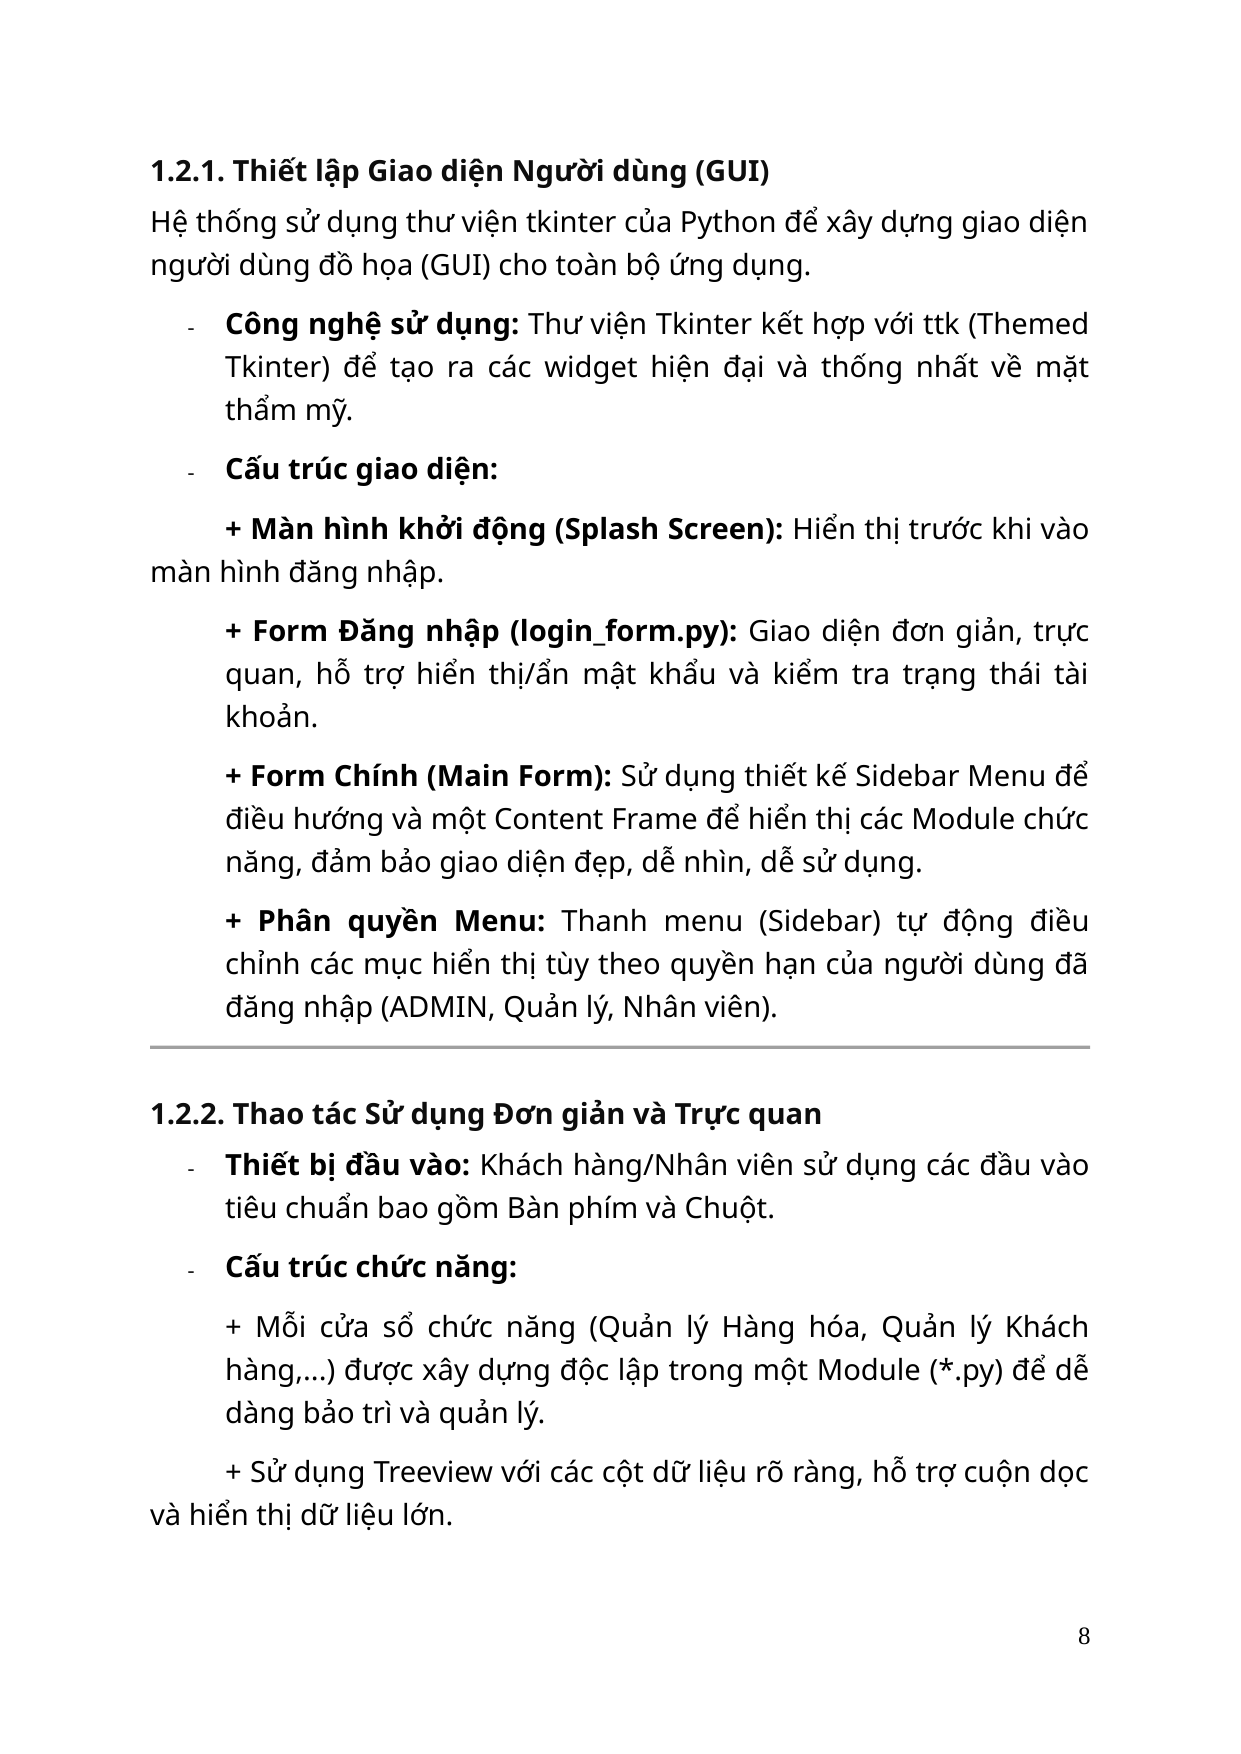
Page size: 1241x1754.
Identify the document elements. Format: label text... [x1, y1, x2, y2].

list Thiết bị đầu vào: Khách hàng/Nhân viên sử dụng các đầu vào tiêu chuẩn bao gồm Bàn phím và Chuột. [187, 1144, 1090, 1227]
list Công nghệ sử dụng: Thư viện Tkinter kết hợp với ttk (Themed Tkinter) để tạo ra các widget hiện đại và thống nhất về mặt thẩm mỹ. [187, 303, 1090, 429]
text + Form Chính (Main Form): Sử dụng thiết kế Sidebar Menu để điều hướng và một Content Frame để hiển thị các Module chức năng, đảm bảo giao diện đẹp, dễ nhìn, dễ sử dụng. [225, 755, 1090, 881]
text + Form Đăng nhập (login_form.py): Giao diện đơn giản, trực quan, hỗ trợ hiển thị/ẩn mật khẩu và kiểm tra trạng thái tài khoản. [225, 610, 1090, 736]
subtitle 1.2.2. Thao tác Sử dụng Đơn giản và Trực quan [150, 1093, 1090, 1133]
text Hệ thống sử dụng thư viện tkinter của Python để xây dựng giao diện người dùng đồ họa (GUI) cho toàn bộ ứng dụng. [150, 201, 1090, 284]
text + Màn hình khởi động (Splash Screen): Hiển thị trước khi vào màn hình đăng nhập. [150, 508, 1090, 591]
list Cấu trúc giao diện: [187, 448, 1090, 488]
text + Phân quyền Menu: Thanh menu (Sidebar) tự động điều chỉnh các mục hiển thị tùy theo quyền hạn của người dùng đã đăng nhập (ADMIN, Quản lý, Nhân viên). [225, 901, 1090, 1026]
subtitle 1.2.1. Thiết lập Giao diện Người dùng (GUI) [150, 150, 1090, 190]
list Cấu trúc chức năng: [187, 1247, 1090, 1286]
text + Mỗi cửa sổ chức năng (Quản lý Hàng hóa, Quản lý Khách hàng,...) được xây dựng độc lập trong một Module (*.py) để dễ dàng bảo trì và quản lý. [225, 1306, 1090, 1432]
text + Sử dụng Treeview với các cột dữ liệu rõ ràng, hỗ trợ cuộn dọc và hiển thị dữ liệu lớn. [150, 1451, 1090, 1534]
